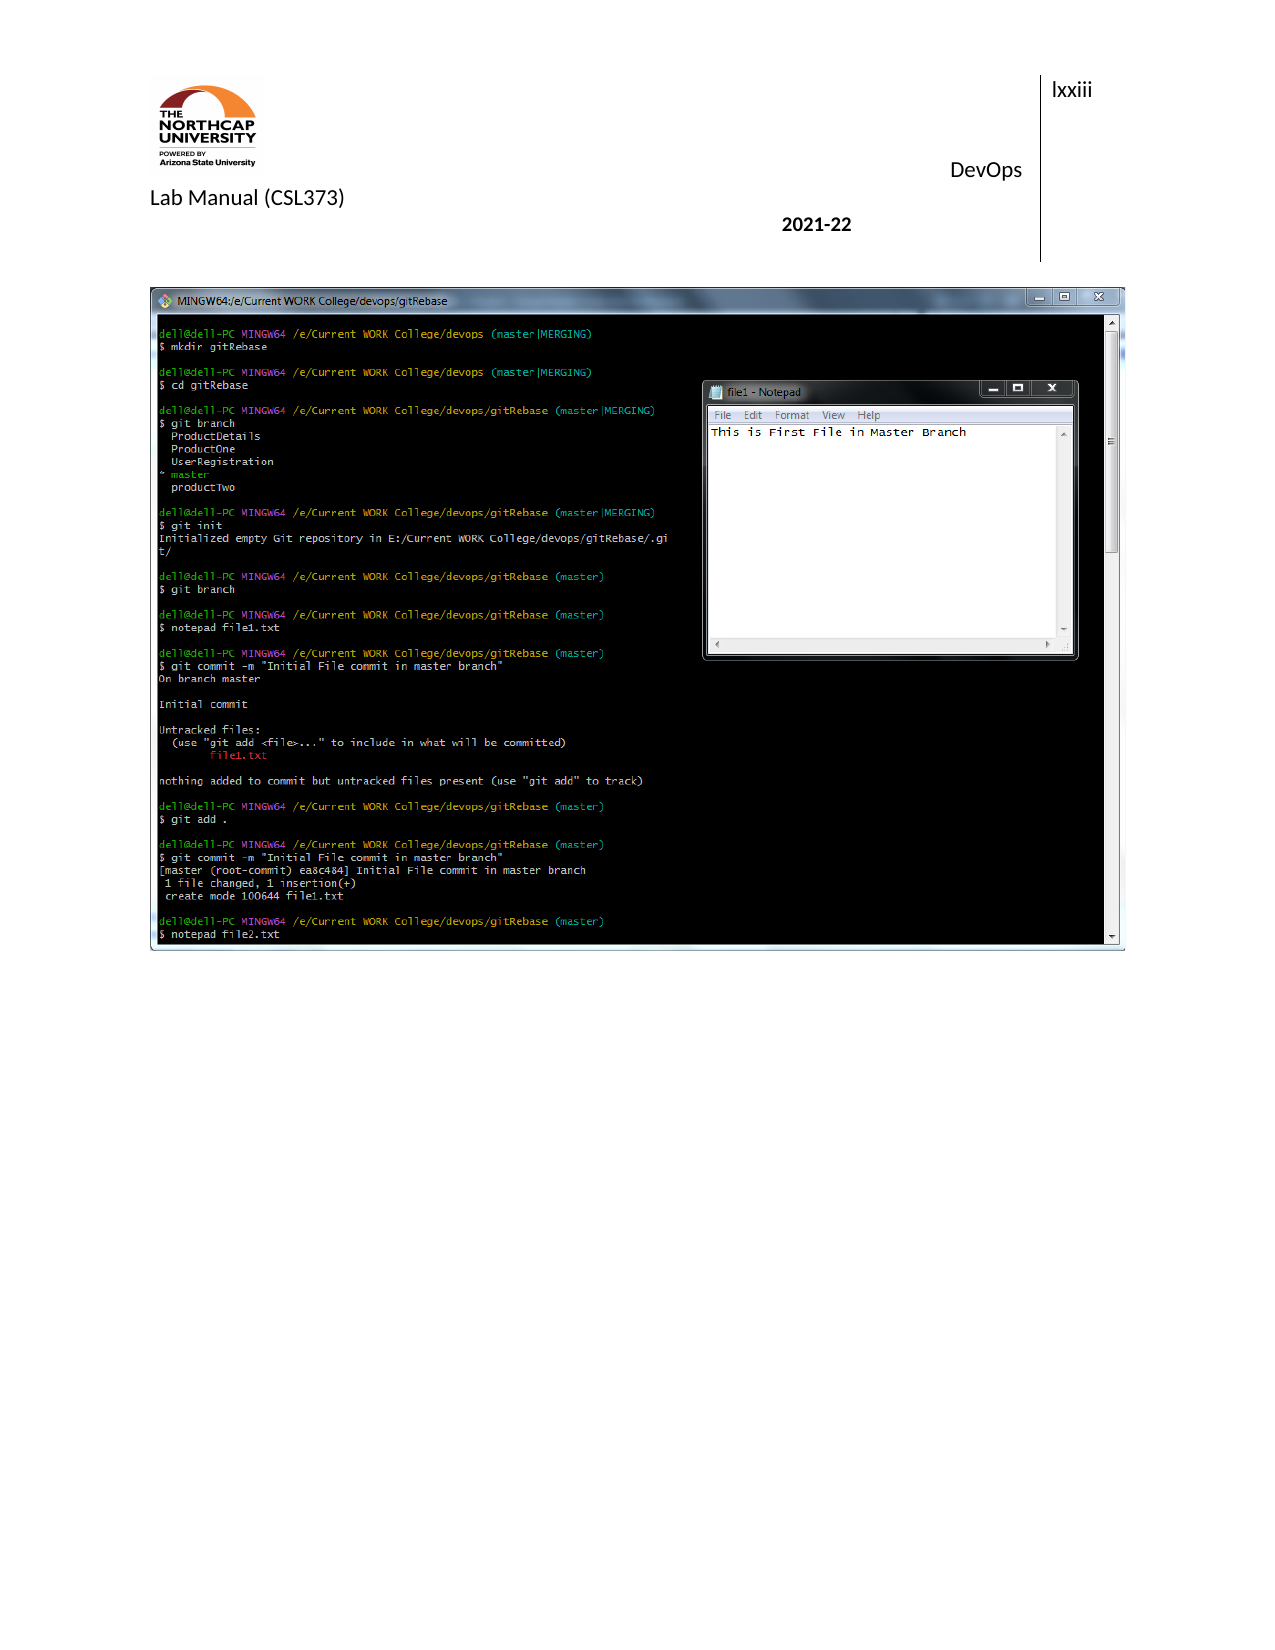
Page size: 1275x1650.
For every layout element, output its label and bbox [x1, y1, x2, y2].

picture [150, 75, 266, 178]
picture [150, 287, 1125, 951]
